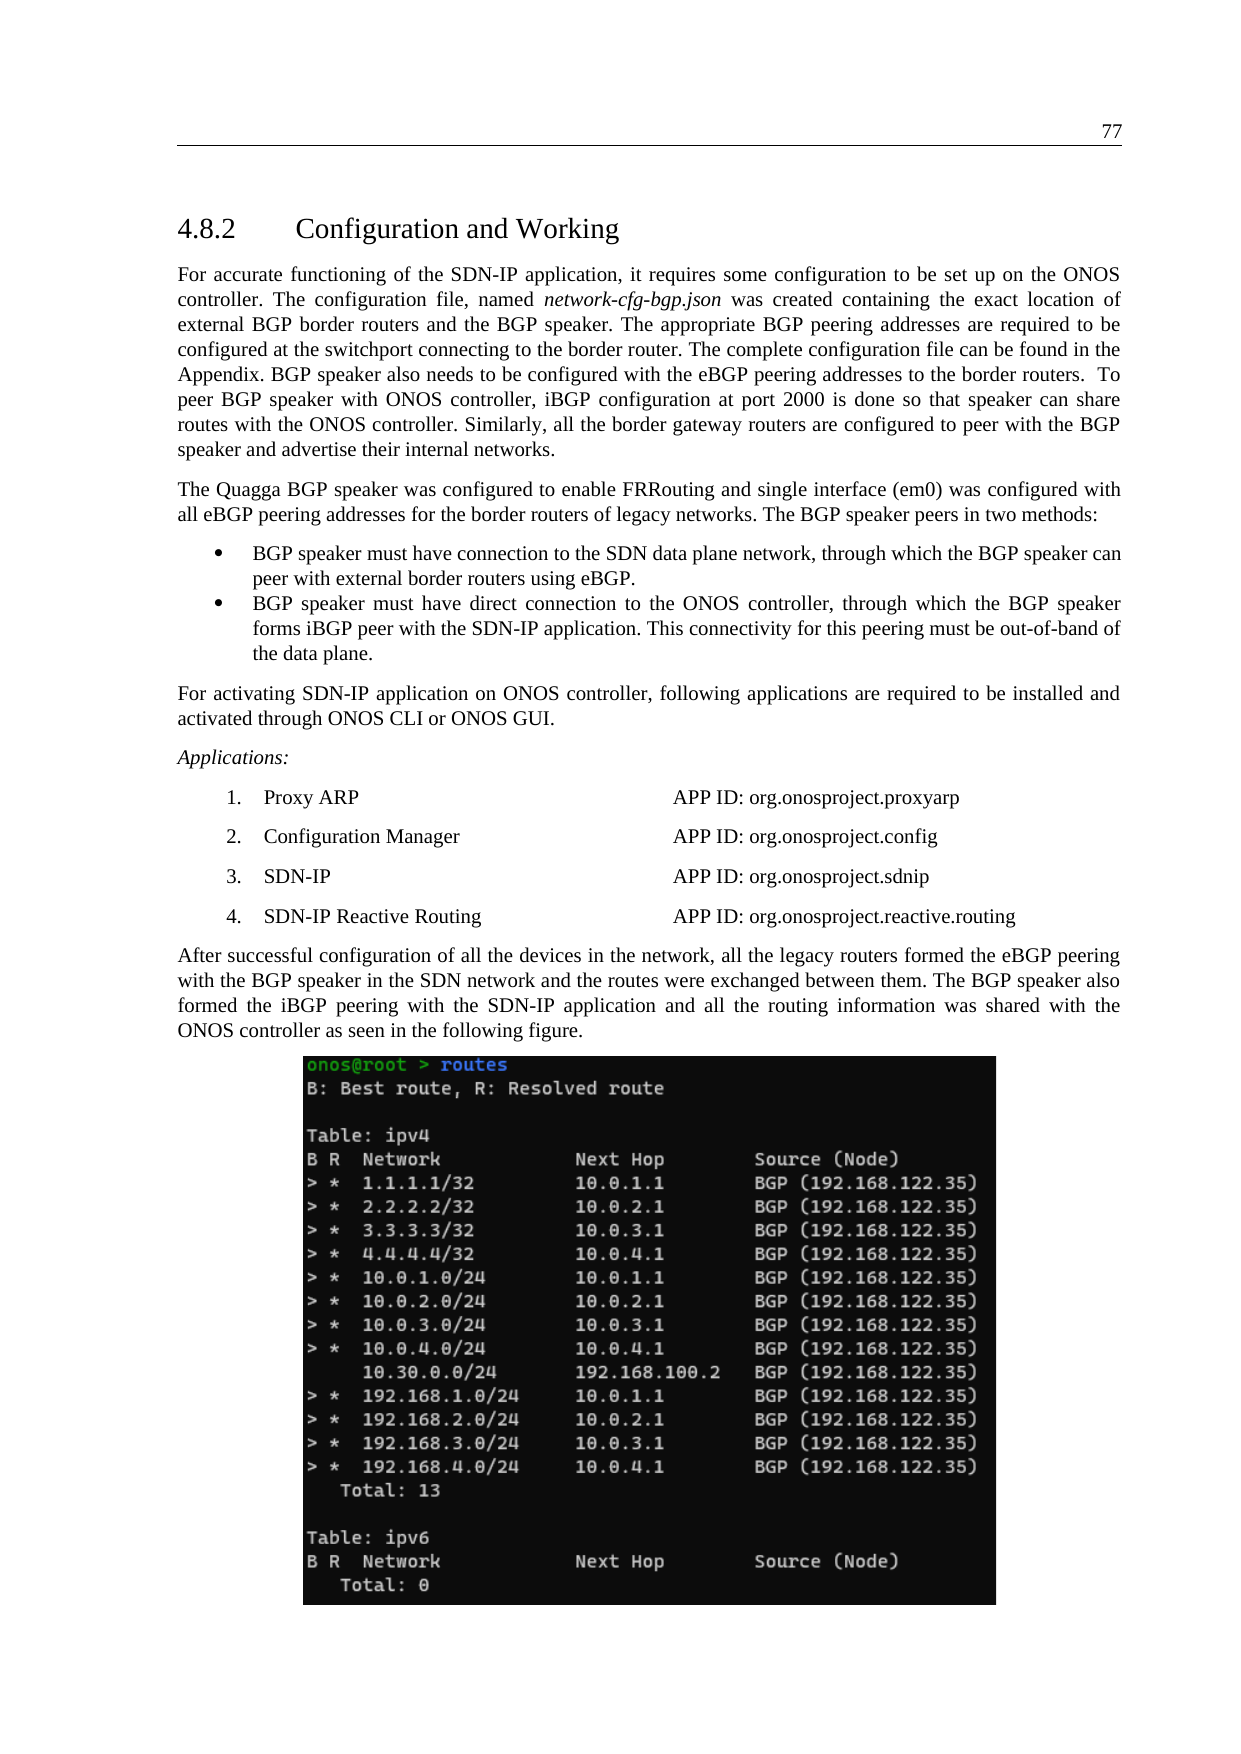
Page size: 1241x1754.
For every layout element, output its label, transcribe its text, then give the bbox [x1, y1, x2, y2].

table_cell SDN-IP Reactive Routing [177, 903, 661, 942]
table_cell SDN-IP [177, 863, 661, 903]
text The Quagga BGP speaker was configured to enable FRRouting and single interface (em0) was configured with all eBGP peering addresses for the border routers of legacy networks. The BGP speaker peers in two methods: [177, 476, 1122, 526]
text For accurate functioning of the SDN-IP application, it requires some configuration to be set up on the ONOS controller. The configuration file, named network-cfg-bgp.json was created containing the exact location of external BGP border routers and the BGP speaker. The appropriate BGP peering addresses are required to be configured at the switchport connecting to the border router. The complete configuration file can be found in the Appendix. BGP speaker also needs to be configured with the eBGP peering addresses to the border routers. To peer BGP speaker with ONOS controller, iBGP configuration at port 2000 is done so that speaker can share routes with the ONOS controller. Similarly, all the border gateway routers are configured to peer with the BGP speaker and advertise their internal networks. [177, 261, 1122, 461]
list BGP speaker must have direct connection to the ONOS controller, through which the BGP speaker forms iBGP peer with the SDN-IP application. This connectivity for this peering must be out-of-band of the data plane. [215, 590, 1122, 665]
table_header APP ID: org.onosproject.proxyarp [661, 784, 1146, 823]
text For activating SDN-IP application on ONOS controller, following applications are required to be installed and activated through ONOS CLI or ONOS GUI. [177, 680, 1122, 730]
picture [303, 1056, 997, 1605]
subtitle Configuration and Working [177, 211, 1122, 244]
text After successful configuration of all the devices in the network, all the legacy routers formed the eBGP peering with the BGP speaker in the SDN network and the routes were exchanged between them. The BGP speaker also formed the iBGP peering with the SDN-IP application and all the routing information was shared with the ONOS controller as seen in the following figure. [177, 942, 1122, 1042]
table_cell APP ID: org.onosproject.reactive.routing [661, 903, 1146, 942]
table_cell APP ID: org.onosproject.config [661, 824, 1146, 863]
text Applications: [177, 744, 1122, 769]
list BGP speaker must have connection to the SDN data plane network, through which the BGP speaker can peer with external border routers using eBGP. [215, 540, 1122, 590]
table_cell Configuration Manager [177, 824, 661, 863]
table_header Proxy ARP [177, 784, 661, 823]
table_cell APP ID: org.onosproject.sdnip [661, 863, 1146, 903]
